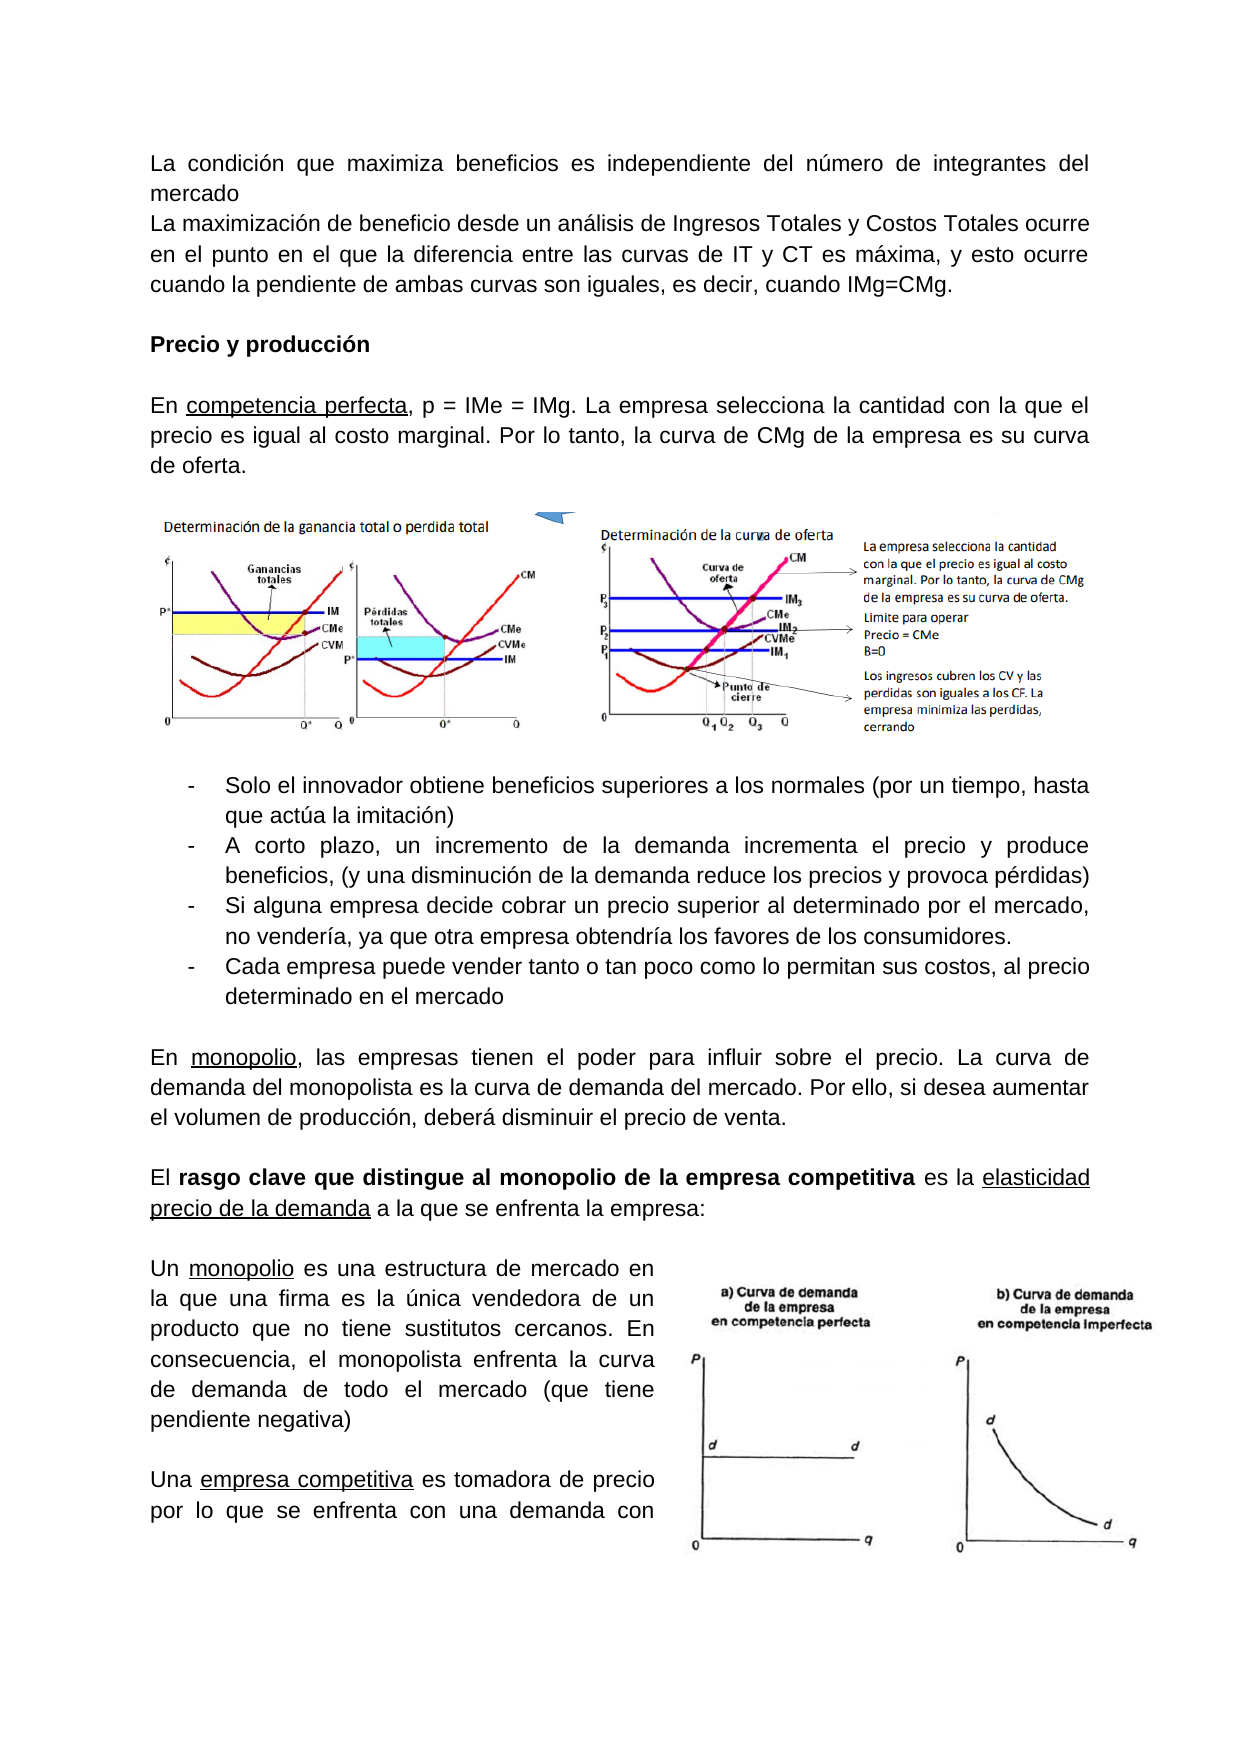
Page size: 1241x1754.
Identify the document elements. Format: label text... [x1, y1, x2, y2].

text Un monopolio es una estructura de mercado en la que una firma es la única vendedora de un producto que no tiene sustitutos cercanos. En consecuencia, el monopolista enfrenta la curva de demanda de todo el mercado (que tiene pendiente negativa) [150, 1255, 1090, 1432]
text El rasgo clave que distingue al monopolio de la empresa competitiva es la elasticidad precio de la demanda a la que se enfrenta la empresa: [150, 1164, 1090, 1221]
list Cada empresa puede vender tanto o tan poco como lo permitan sus costos, al precio determinado en el mercado [187, 953, 1090, 1009]
list A corto plazo, un incremento de la demanda incrementa el precio y produce beneficios, (y una disminución de la demanda reduce los precios y provoca pérdidas) [187, 832, 1090, 888]
text La condición que maximiza beneficios es independiente del número de integrantes del mercado [150, 150, 1090, 207]
text La maximización de beneficio desde un análisis de Ingresos Totales y Costos Totales ocurre en el punto en el que la diferencia entre las curvas de IT y CT es máxima, y esto ocurre cuando la pendiente de ambas curvas son iguales, es decir, cuando IMg=CMg. [150, 210, 1090, 297]
picture [150, 512, 1091, 738]
picture [673, 1276, 1166, 1554]
list Solo el innovador obtiene beneficios superiores a los normales (por un tiempo, hasta que actúa la imitación) [187, 772, 1090, 828]
text En competencia perfecta, p = IMe = IMg. La empresa selecciona la cantidad con la que el precio es igual al costo marginal. Por lo tanto, la curva de CMg de la empresa es su curva de oferta. [150, 392, 1090, 478]
text Precio y producción [150, 331, 1090, 358]
list Si alguna empresa decide cobrar un precio superior al determinado por el mercado, no vendería, ya que otra empresa obtendría los favores de los consumidores. [187, 892, 1090, 949]
text En monopolio, las empresas tienen el poder para influir sobre el precio. La curva de demanda del monopolista es la curva de demanda del mercado. Por ello, si desea aumentar el volumen de producción, deberá disminuir el precio de venta. [150, 1043, 1090, 1130]
